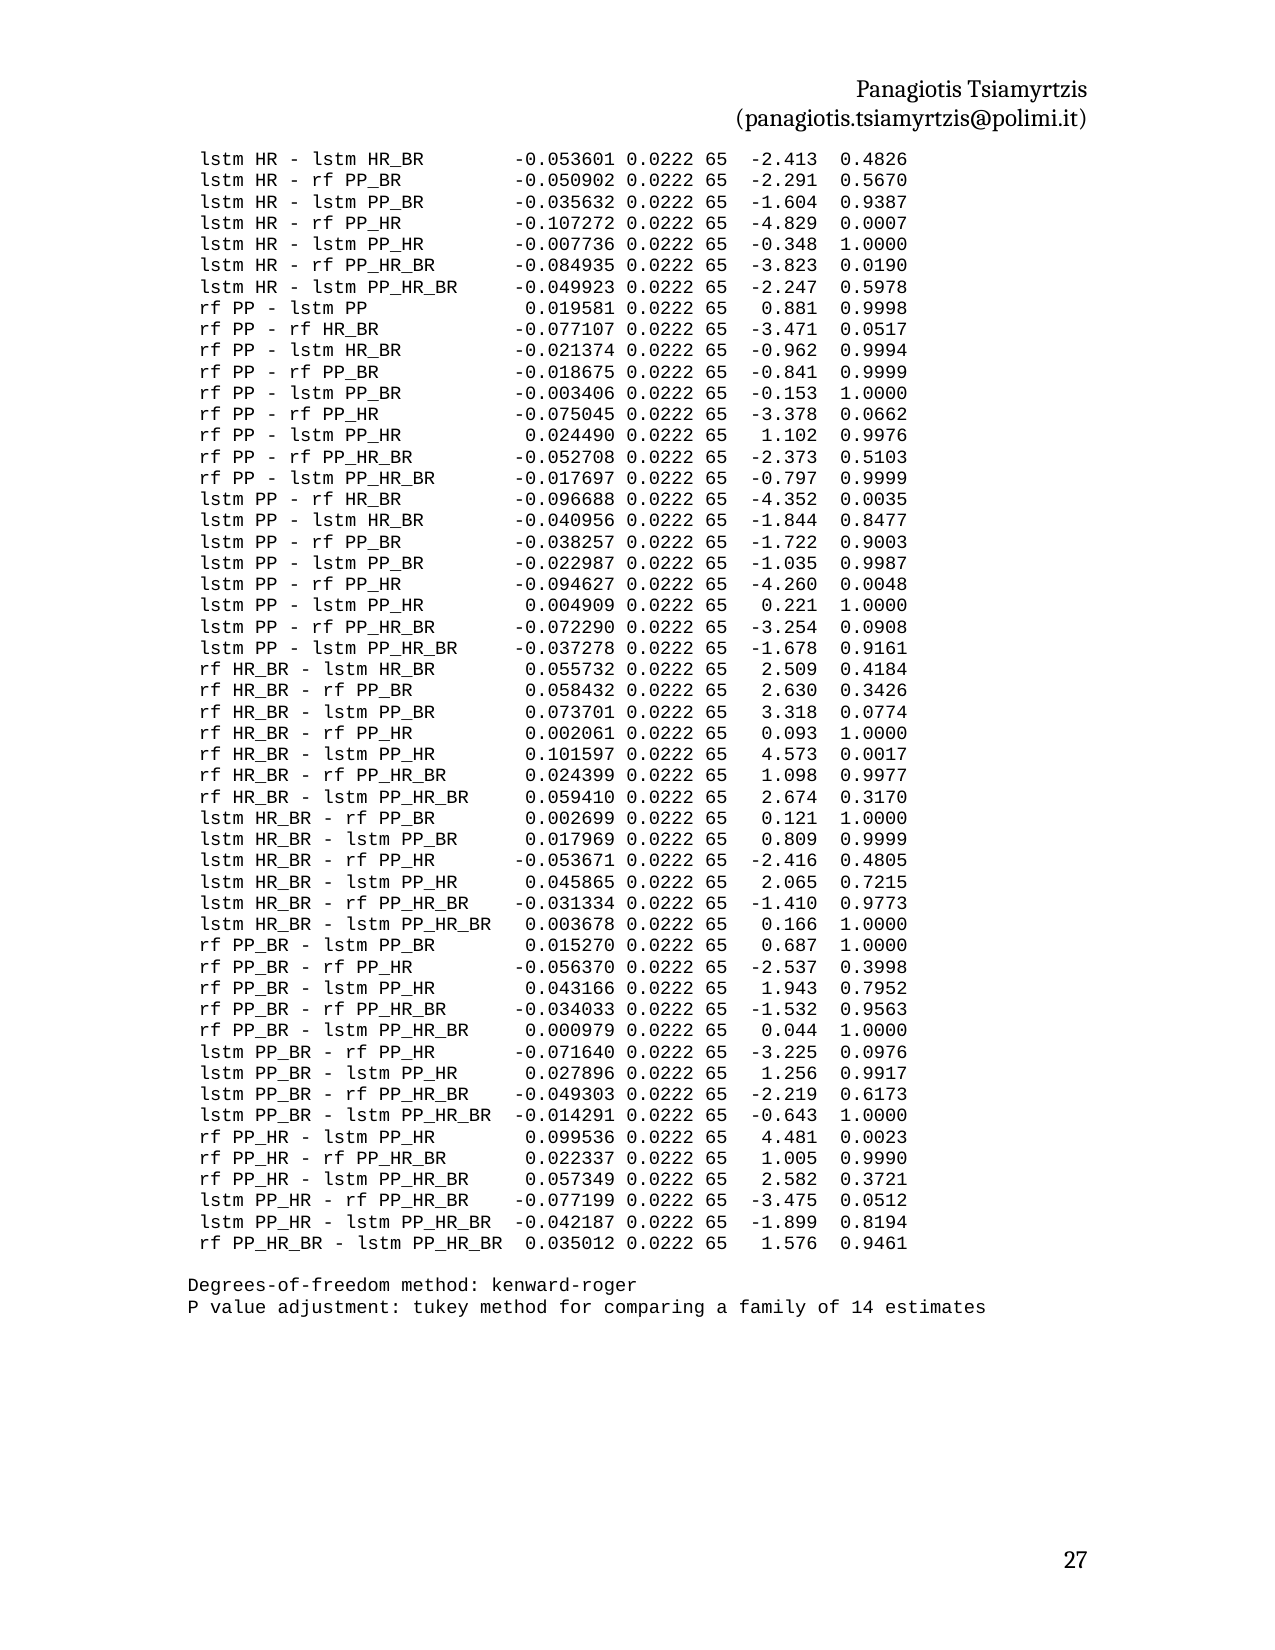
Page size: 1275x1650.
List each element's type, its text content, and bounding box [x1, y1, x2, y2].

text rf HR_BR - rf PP_HR_BR 0.024399 0.0222 65 1.098 0.9977 [187, 766, 1087, 787]
text lstm PP_BR - rf PP_HR_BR -0.049303 0.0222 65 -2.219 0.6173 [187, 1085, 1087, 1106]
text lstm HR - lstm HR_BR -0.053601 0.0222 65 -2.413 0.4826 [187, 150, 1087, 171]
text lstm PP_HR - rf PP_HR_BR -0.077199 0.0222 65 -3.475 0.0512 [187, 1191, 1087, 1212]
text lstm HR_BR - lstm PP_HR_BR 0.003678 0.0222 65 0.166 1.0000 [187, 915, 1087, 936]
text P value adjustment: tukey method for comparing a family of 14 estimates [187, 1297, 1087, 1319]
text rf PP_BR - rf PP_HR -0.056370 0.0222 65 -2.537 0.3998 [187, 957, 1087, 979]
text rf HR_BR - lstm PP_HR 0.101597 0.0222 65 4.573 0.0017 [187, 745, 1087, 766]
text rf PP - rf PP_HR_BR -0.052708 0.0222 65 -2.373 0.5103 [187, 447, 1087, 469]
text rf PP_HR - lstm PP_HR 0.099536 0.0222 65 4.481 0.0023 [187, 1127, 1087, 1149]
text rf PP_HR - lstm PP_HR_BR 0.057349 0.0222 65 2.582 0.3721 [187, 1170, 1087, 1191]
text lstm PP - rf PP_HR -0.094627 0.0222 65 -4.260 0.0048 [187, 575, 1087, 596]
text rf PP - rf HR_BR -0.077107 0.0222 65 -3.471 0.0517 [187, 320, 1087, 341]
text lstm PP - rf HR_BR -0.096688 0.0222 65 -4.352 0.0035 [187, 490, 1087, 511]
text lstm HR - lstm PP_HR_BR -0.049923 0.0222 65 -2.247 0.5978 [187, 277, 1087, 299]
text rf PP - lstm PP 0.019581 0.0222 65 0.881 0.9998 [187, 299, 1087, 320]
text lstm HR_BR - lstm PP_HR 0.045865 0.0222 65 2.065 0.7215 [187, 872, 1087, 894]
text lstm HR - rf PP_HR_BR -0.084935 0.0222 65 -3.823 0.0190 [187, 256, 1087, 277]
text lstm HR_BR - rf PP_HR_BR -0.031334 0.0222 65 -1.410 0.9773 [187, 894, 1087, 915]
text rf PP - lstm PP_HR_BR -0.017697 0.0222 65 -0.797 0.9999 [187, 469, 1087, 490]
text rf HR_BR - lstm HR_BR 0.055732 0.0222 65 2.509 0.4184 [187, 660, 1087, 681]
text lstm HR_BR - rf PP_HR -0.053671 0.0222 65 -2.416 0.4805 [187, 851, 1087, 872]
text rf PP - lstm HR_BR -0.021374 0.0222 65 -0.962 0.9994 [187, 341, 1087, 362]
text rf PP - lstm PP_BR -0.003406 0.0222 65 -0.153 1.0000 [187, 384, 1087, 405]
text rf HR_BR - lstm PP_HR_BR 0.059410 0.0222 65 2.674 0.3170 [187, 787, 1087, 809]
text lstm PP - lstm PP_HR 0.004909 0.0222 65 0.221 1.0000 [187, 596, 1087, 617]
text rf HR_BR - rf PP_HR 0.002061 0.0222 65 0.093 1.0000 [187, 724, 1087, 745]
text rf PP_HR_BR - lstm PP_HR_BR 0.035012 0.0222 65 1.576 0.9461 [187, 1234, 1087, 1255]
text rf PP_BR - lstm PP_HR 0.043166 0.0222 65 1.943 0.7952 [187, 979, 1087, 1000]
text lstm HR - rf PP_HR -0.107272 0.0222 65 -4.829 0.0007 [187, 214, 1087, 235]
text rf PP_BR - rf PP_HR_BR -0.034033 0.0222 65 -1.532 0.9563 [187, 1000, 1087, 1021]
text rf PP_BR - lstm PP_BR 0.015270 0.0222 65 0.687 1.0000 [187, 936, 1087, 957]
text lstm PP - rf PP_HR_BR -0.072290 0.0222 65 -3.254 0.0908 [187, 617, 1087, 639]
text lstm PP_BR - lstm PP_HR_BR -0.014291 0.0222 65 -0.643 1.0000 [187, 1106, 1087, 1127]
text lstm HR_BR - lstm PP_BR 0.017969 0.0222 65 0.809 0.9999 [187, 830, 1087, 851]
text lstm HR - rf PP_BR -0.050902 0.0222 65 -2.291 0.5670 [187, 171, 1087, 192]
text lstm HR - lstm PP_BR -0.035632 0.0222 65 -1.604 0.9387 [187, 192, 1087, 214]
text rf PP - lstm PP_HR 0.024490 0.0222 65 1.102 0.9976 [187, 426, 1087, 447]
text rf PP - rf PP_HR -0.075045 0.0222 65 -3.378 0.0662 [187, 405, 1087, 426]
text lstm PP - rf PP_BR -0.038257 0.0222 65 -1.722 0.9003 [187, 532, 1087, 554]
text lstm PP_BR - rf PP_HR -0.071640 0.0222 65 -3.225 0.0976 [187, 1042, 1087, 1064]
text lstm PP_BR - lstm PP_HR 0.027896 0.0222 65 1.256 0.9917 [187, 1064, 1087, 1085]
text lstm HR_BR - rf PP_BR 0.002699 0.0222 65 0.121 1.0000 [187, 809, 1087, 830]
text lstm PP - lstm PP_HR_BR -0.037278 0.0222 65 -1.678 0.9161 [187, 639, 1087, 660]
text lstm PP - lstm HR_BR -0.040956 0.0222 65 -1.844 0.8477 [187, 511, 1087, 532]
text rf PP_BR - lstm PP_HR_BR 0.000979 0.0222 65 0.044 1.0000 [187, 1021, 1087, 1042]
text lstm HR - lstm PP_HR -0.007736 0.0222 65 -0.348 1.0000 [187, 235, 1087, 256]
text rf PP - rf PP_BR -0.018675 0.0222 65 -0.841 0.9999 [187, 362, 1087, 384]
text rf PP_HR - rf PP_HR_BR 0.022337 0.0222 65 1.005 0.9990 [187, 1149, 1087, 1170]
text rf HR_BR - lstm PP_BR 0.073701 0.0222 65 3.318 0.0774 [187, 702, 1087, 724]
text rf HR_BR - rf PP_BR 0.058432 0.0222 65 2.630 0.3426 [187, 681, 1087, 702]
text lstm PP - lstm PP_BR -0.022987 0.0222 65 -1.035 0.9987 [187, 554, 1087, 575]
text Degrees-of-freedom method: kenward-roger [187, 1276, 1087, 1297]
text lstm PP_HR - lstm PP_HR_BR -0.042187 0.0222 65 -1.899 0.8194 [187, 1212, 1087, 1234]
